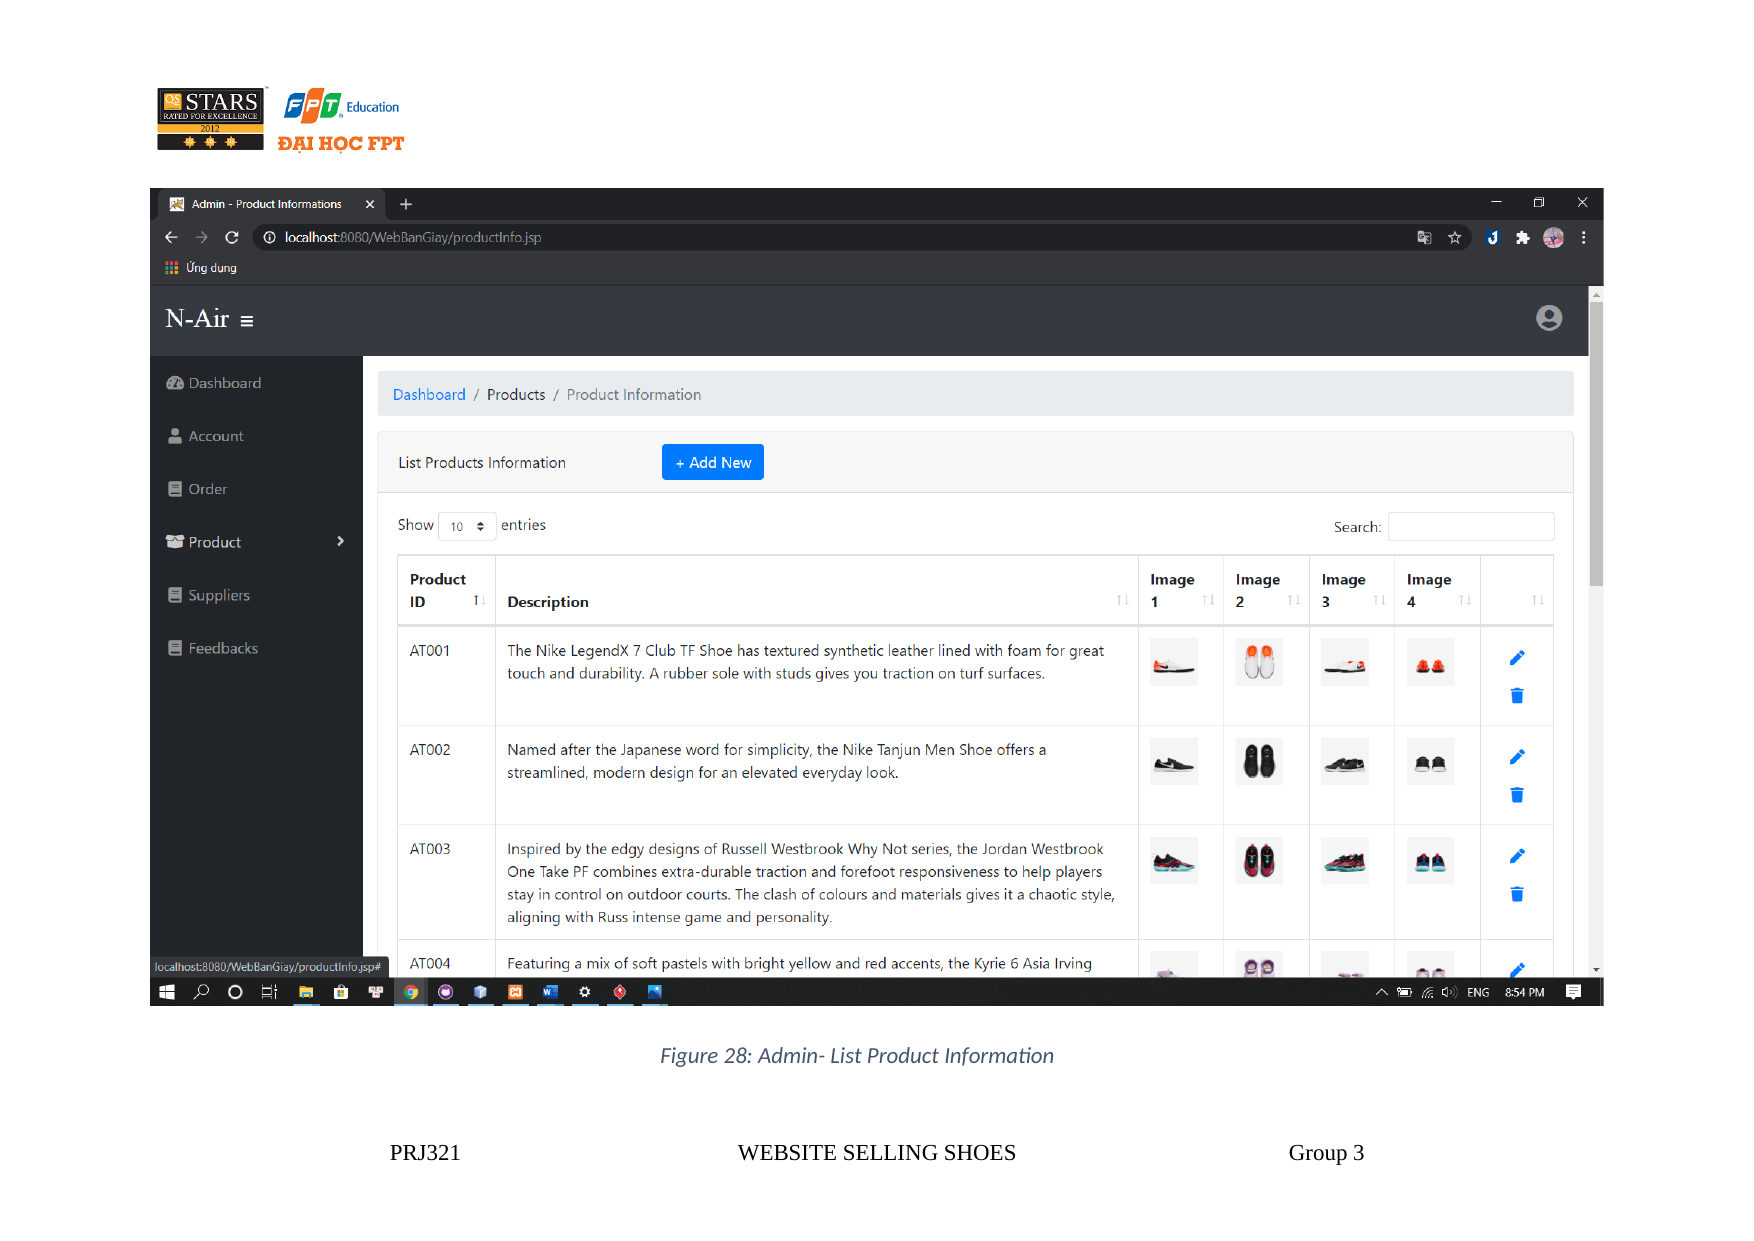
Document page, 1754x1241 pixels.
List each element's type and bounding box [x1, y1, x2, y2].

picture [150, 75, 410, 162]
picture [150, 188, 1604, 1006]
